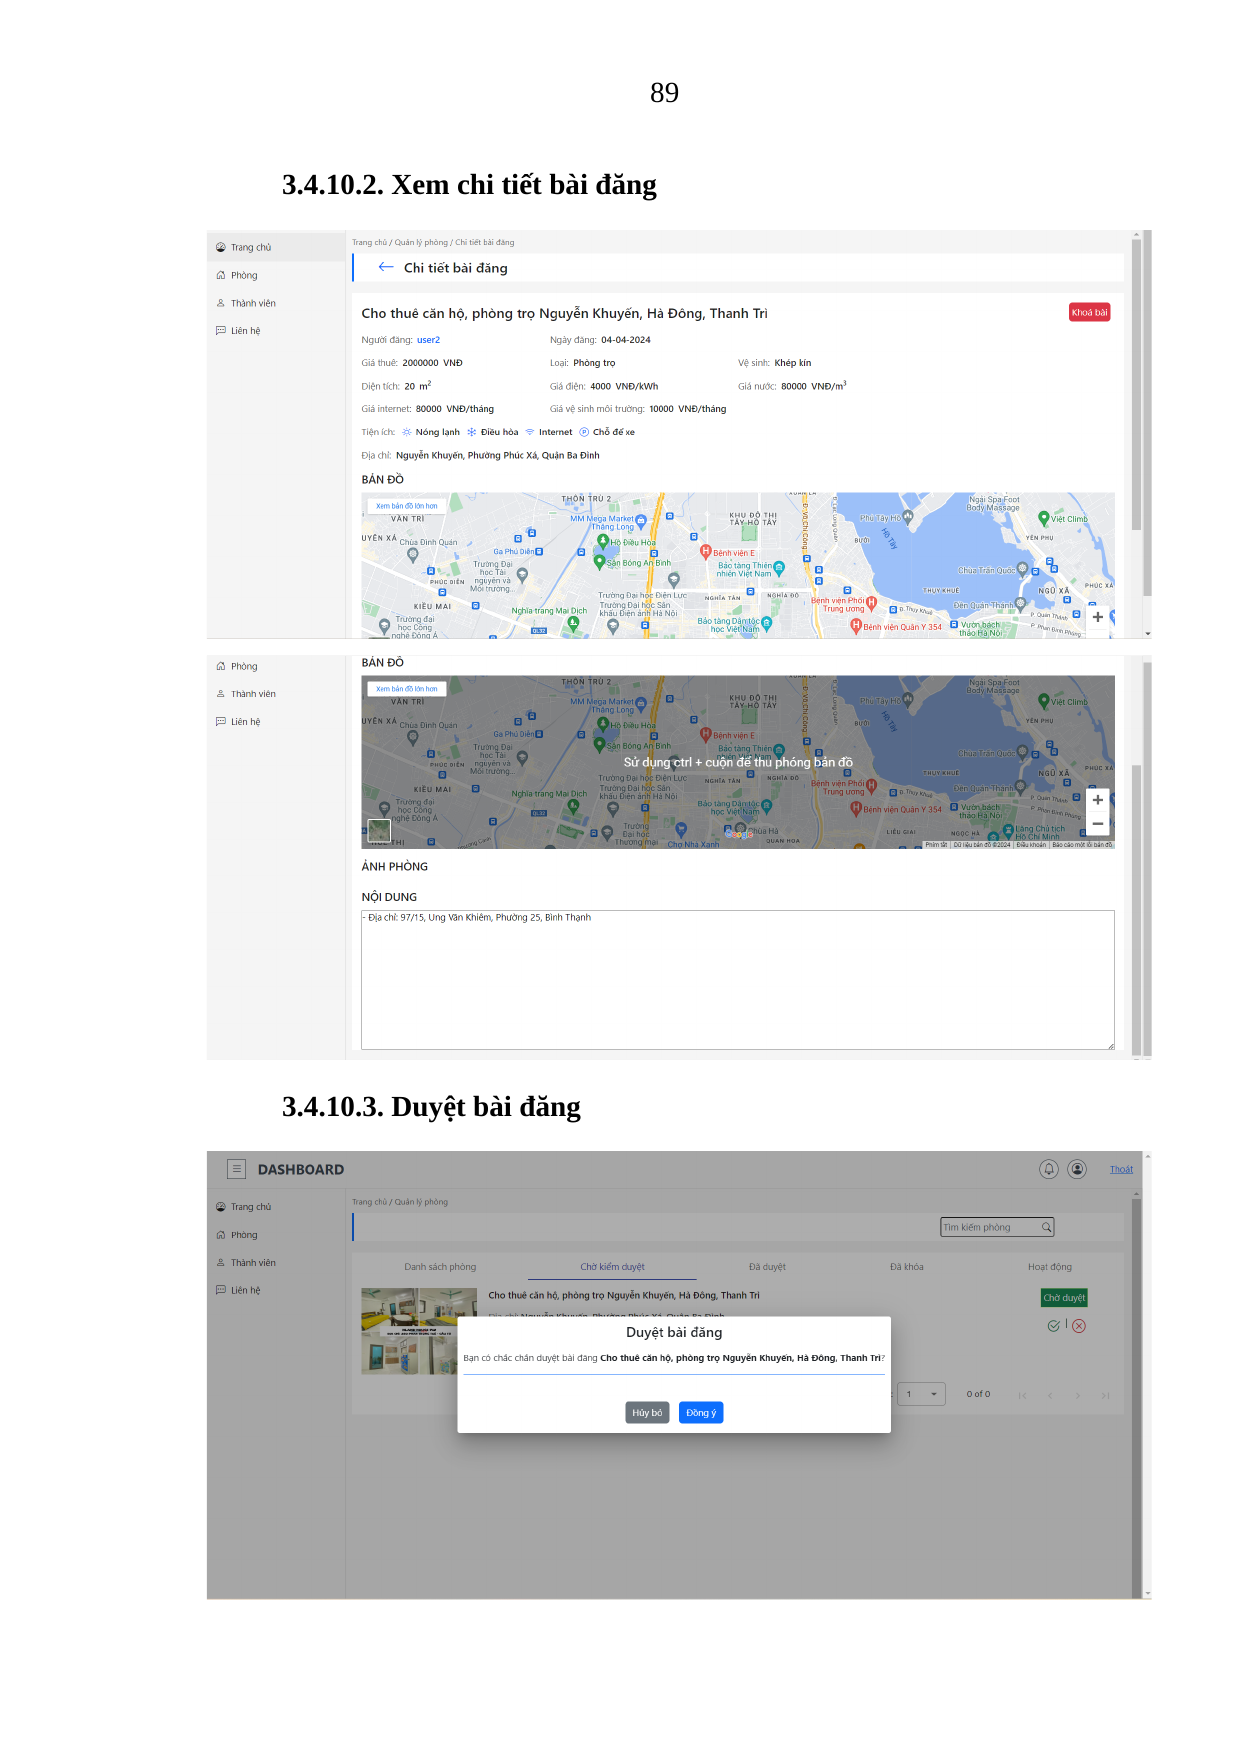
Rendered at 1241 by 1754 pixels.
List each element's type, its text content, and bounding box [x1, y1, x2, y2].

picture [206, 655, 1152, 1060]
text 3.4.10.2. Xem chi tiết bài đăng [207, 167, 1122, 201]
picture [206, 1151, 1152, 1600]
picture [206, 230, 1152, 639]
text 3.4.10.3. Duyệt bài đăng [207, 1089, 1122, 1122]
